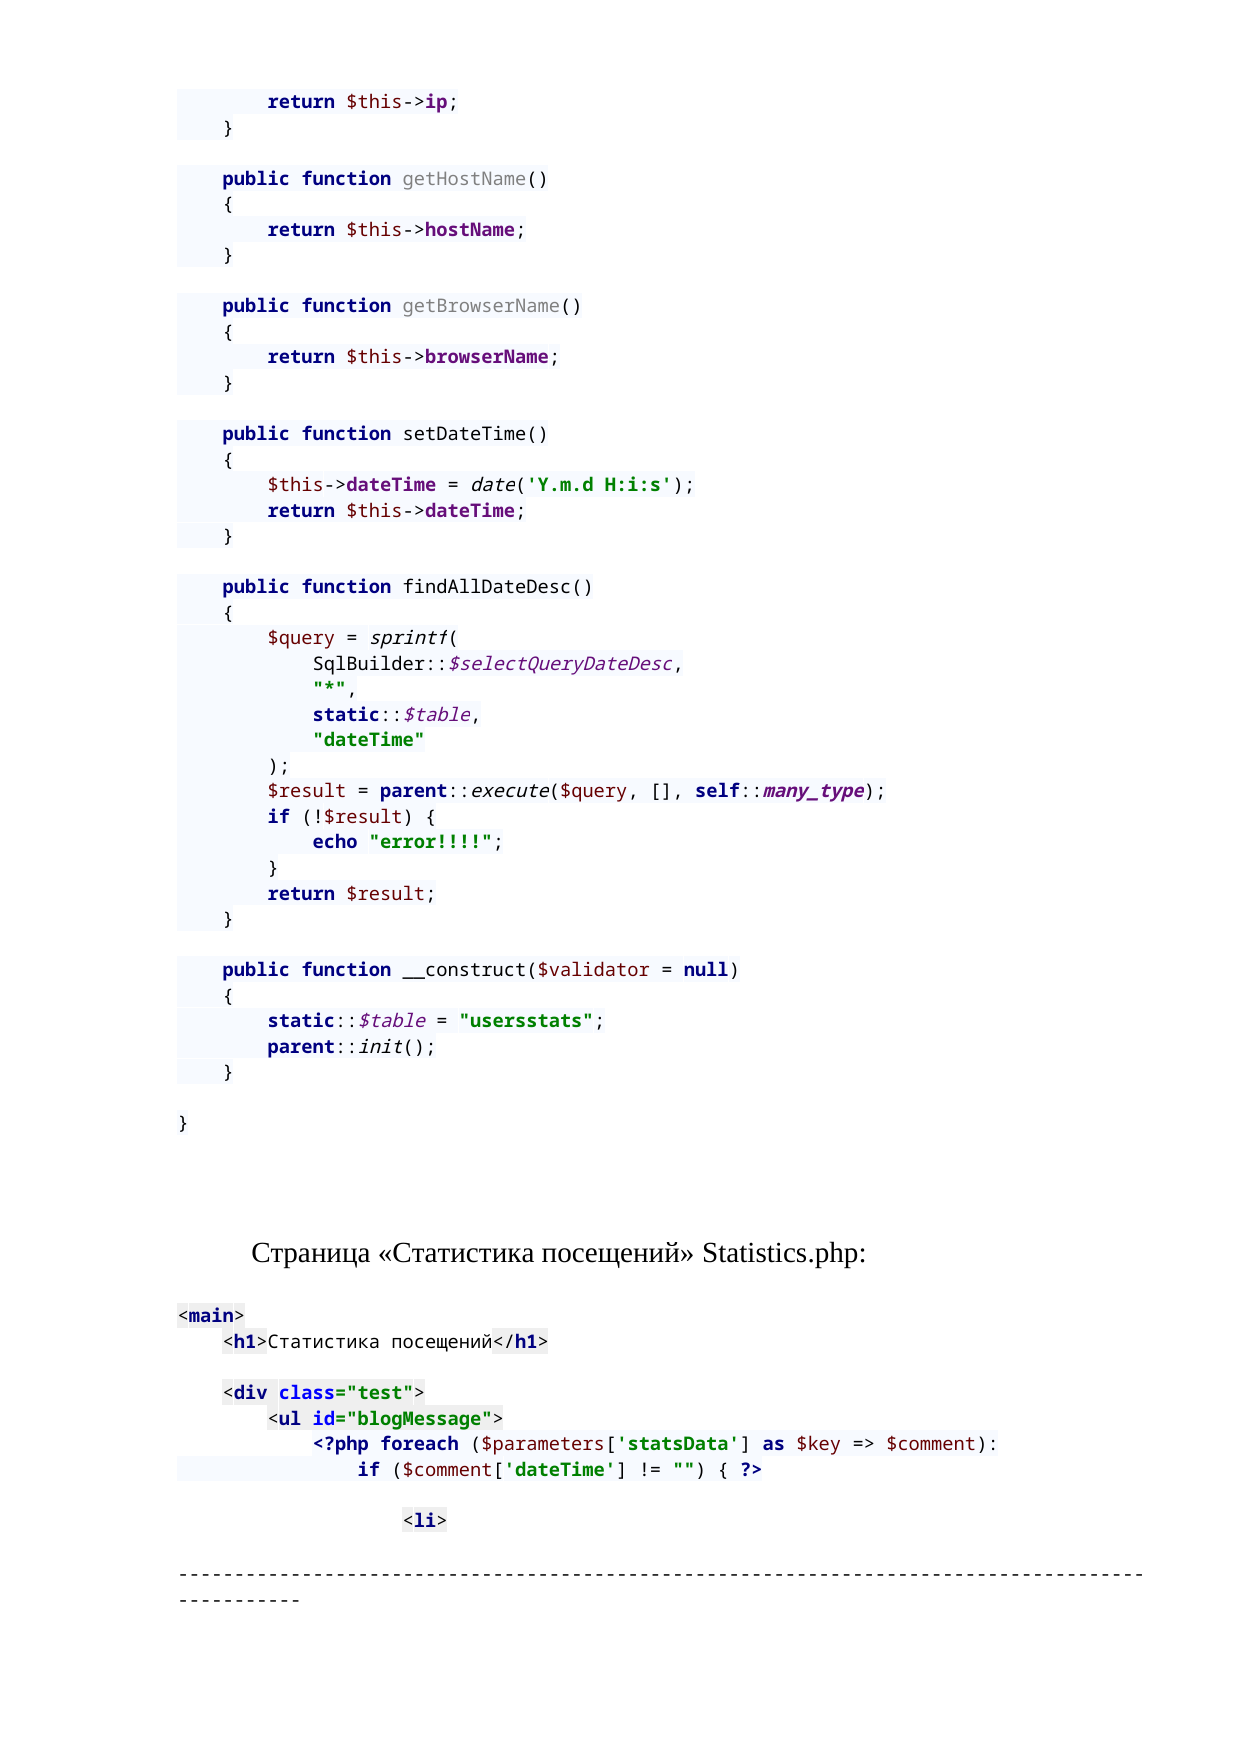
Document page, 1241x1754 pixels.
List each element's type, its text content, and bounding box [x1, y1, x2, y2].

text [177, 1303, 1152, 1611]
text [177, 89, 1152, 1135]
text Страница «Статистика посещений» Statistics.php: [177, 1236, 1152, 1269]
